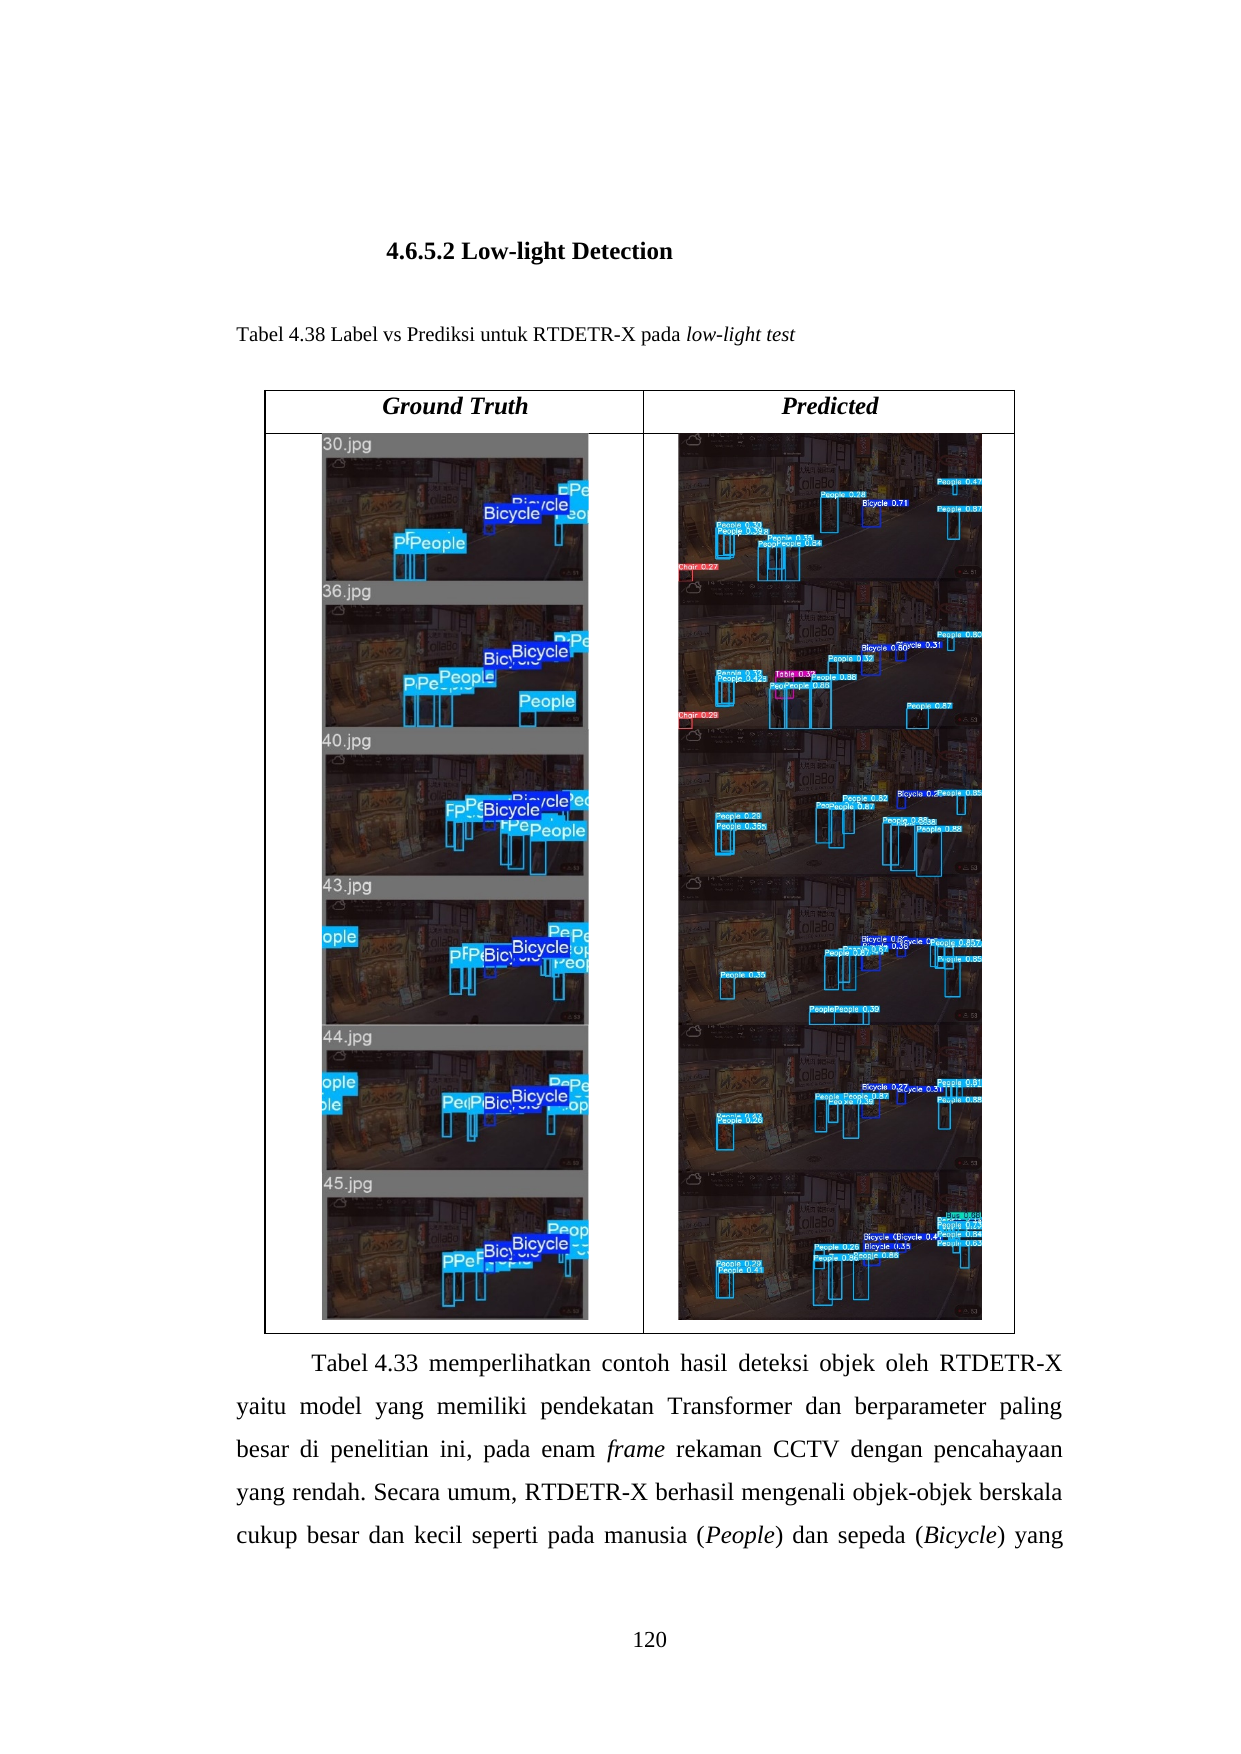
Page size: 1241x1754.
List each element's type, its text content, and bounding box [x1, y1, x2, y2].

table_cell [266, 434, 643, 1333]
table_header Predicted [644, 391, 1014, 433]
picture [678, 433, 982, 1320]
table_cell [644, 434, 1014, 1333]
subtitle 4.6.5.2 Low-light Detection [386, 236, 1063, 265]
picture [578, 1251, 589, 1255]
text Tabel 4.33 Label vs Prediksi untuk RTDETR-X pada low-light test [236, 322, 1063, 346]
table_header Ground Truth [266, 391, 643, 433]
picture [321, 433, 589, 1320]
